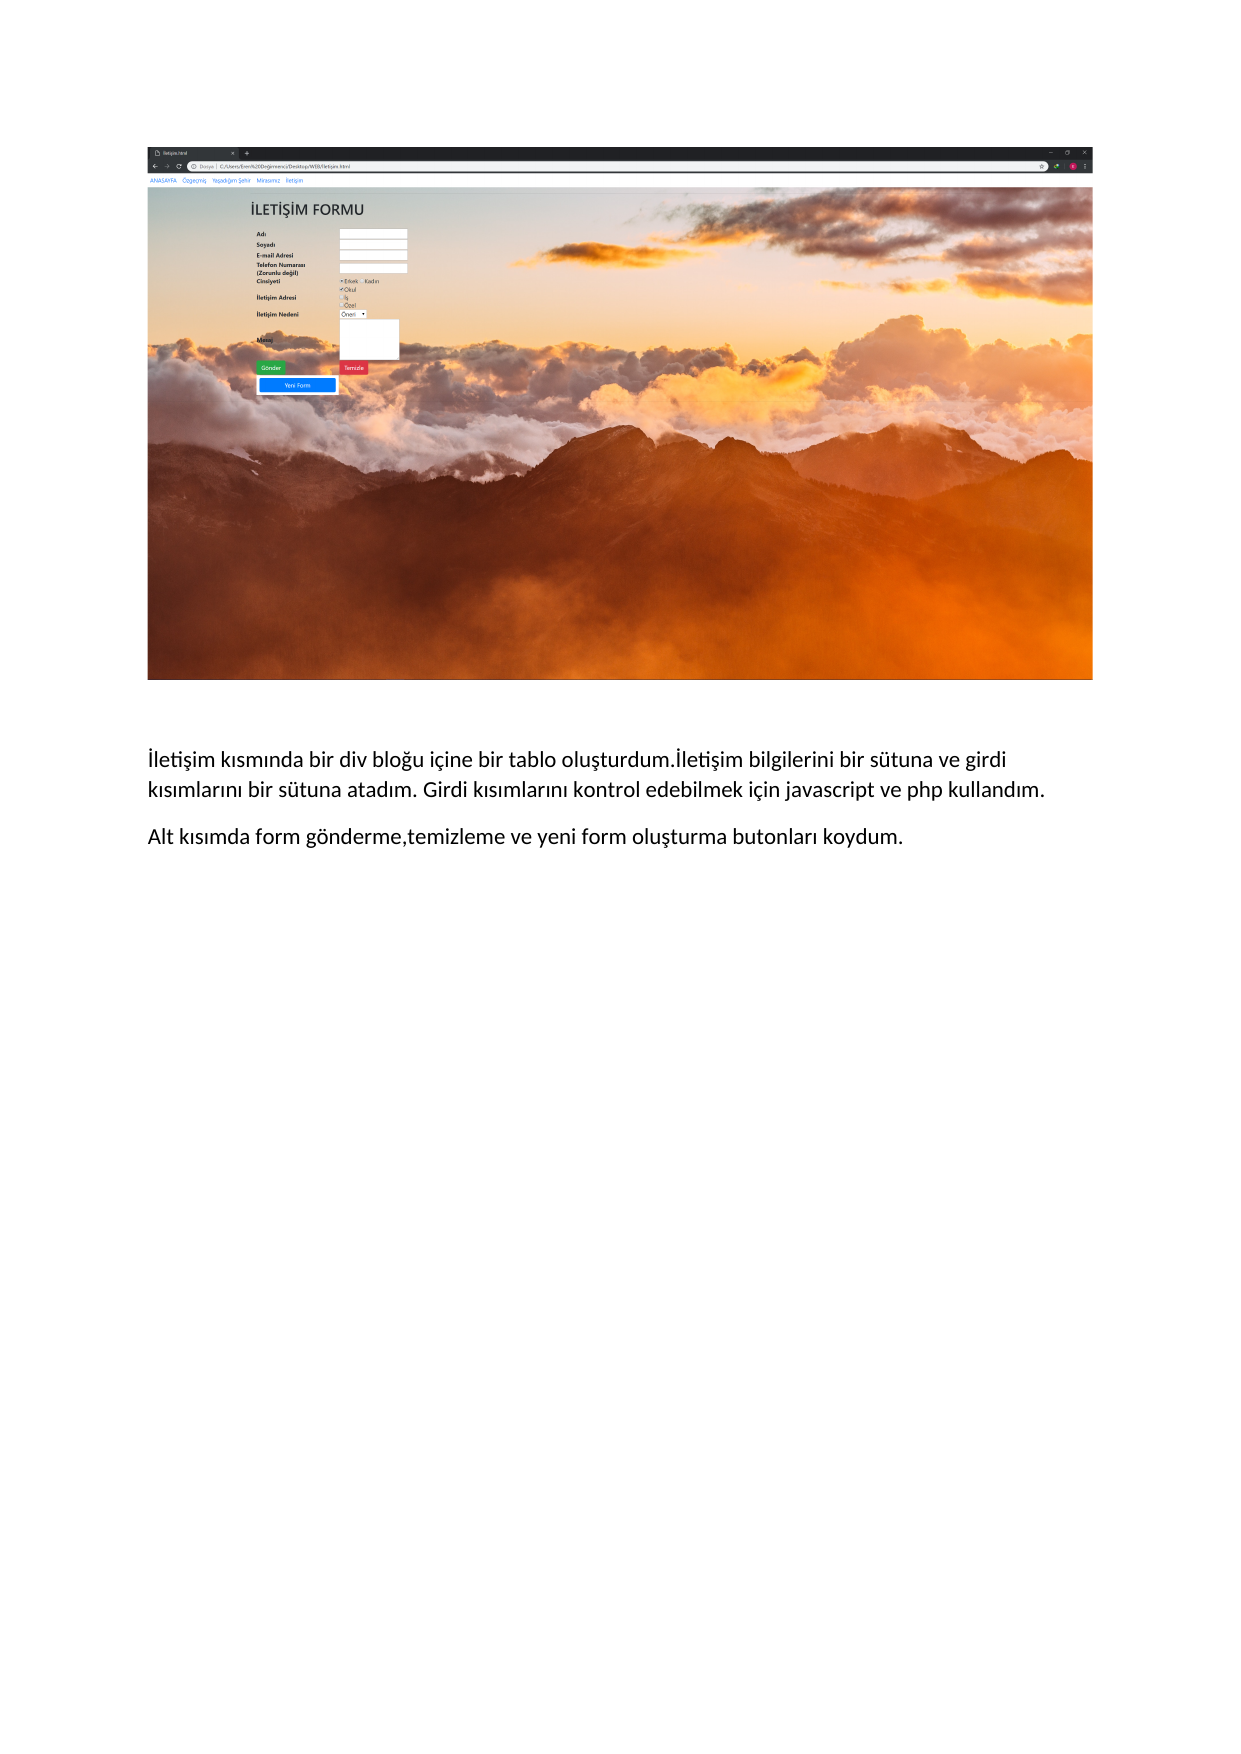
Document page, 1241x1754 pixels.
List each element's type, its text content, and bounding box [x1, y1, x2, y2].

picture [147, 147, 1093, 680]
text Alt kısımda form gönderme,temizleme ve yeni form oluşturma butonları koydum. [148, 822, 1093, 850]
text İletişim kısmında bir div bloğu içine bir tablo oluşturdum.İletişim bilgilerini bir sütuna ve girdi kısımlarını bir sütuna atadım. Girdi kısımlarını kontrol edebilmek için javascript ve php kullandım. [148, 745, 1093, 803]
